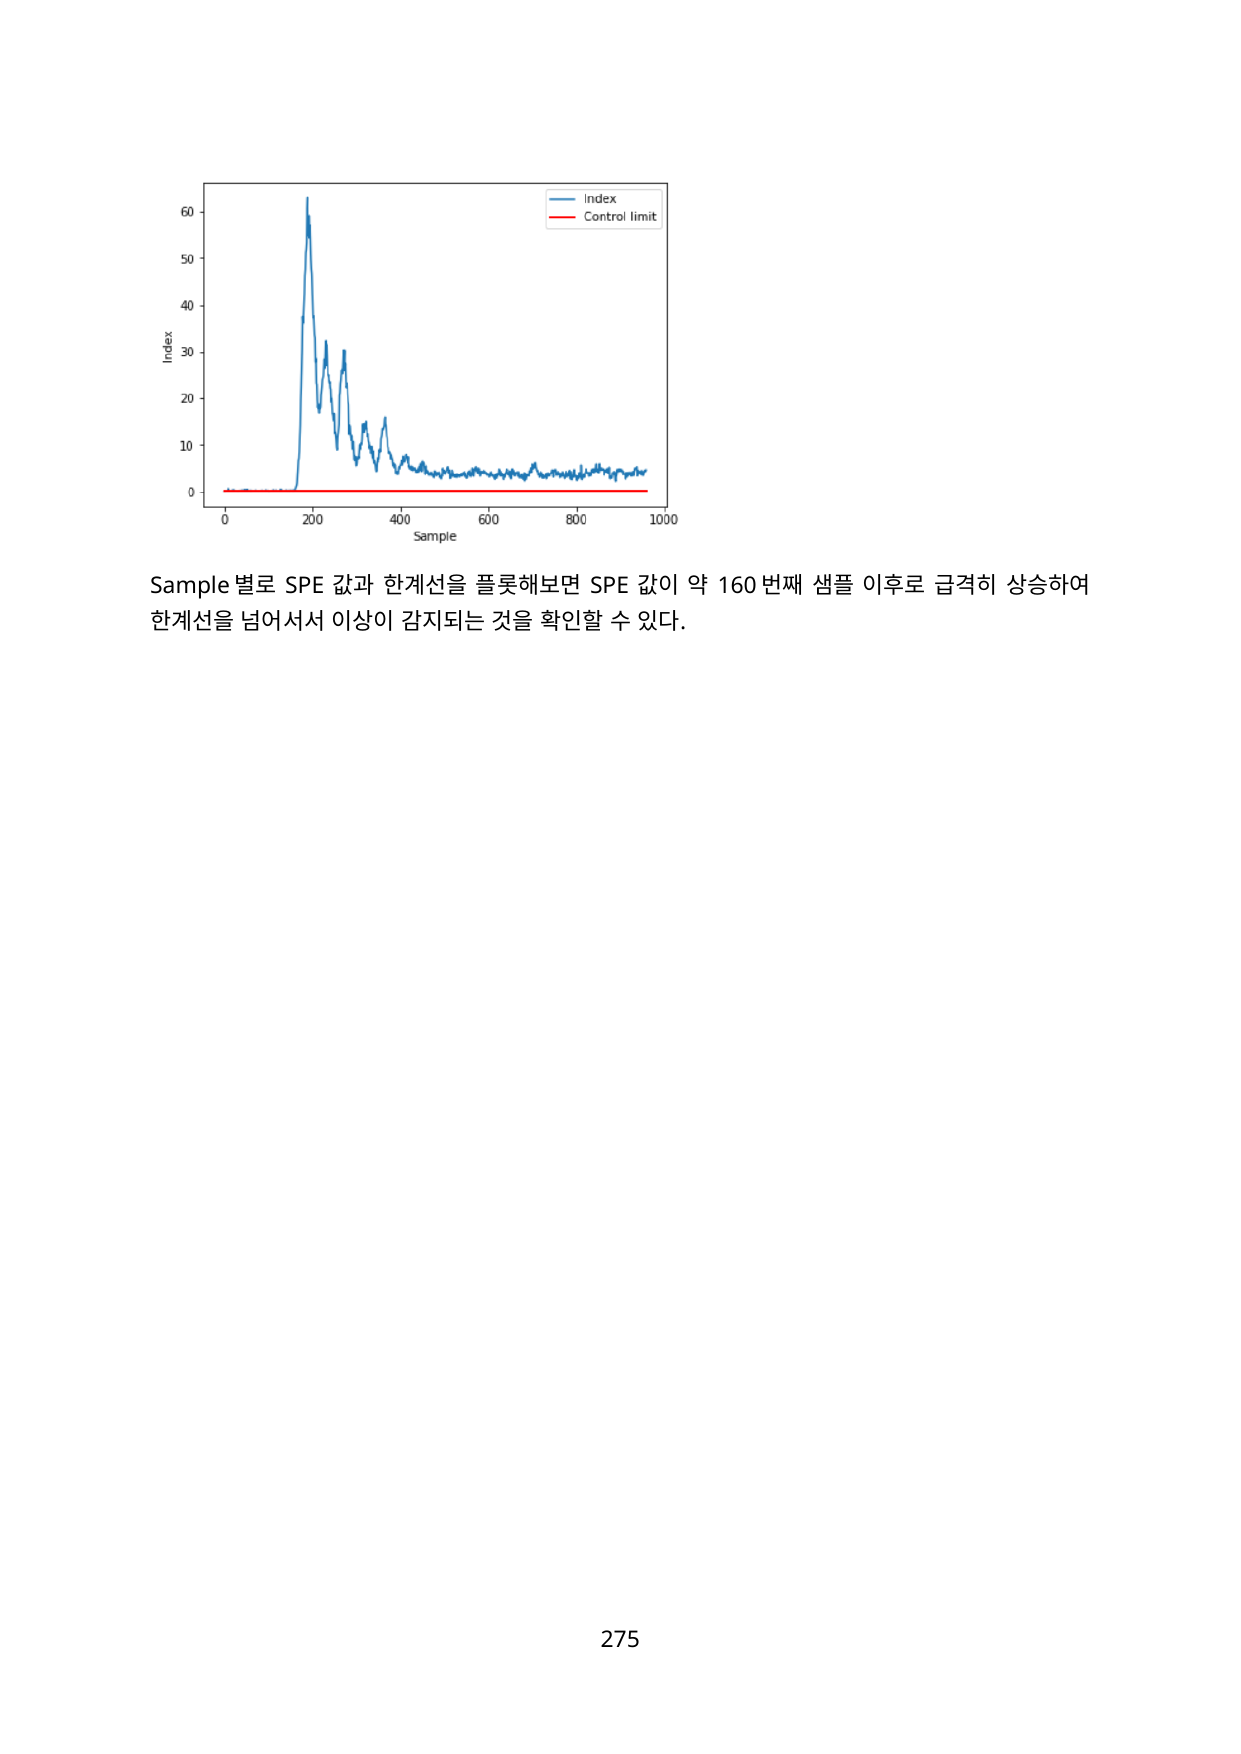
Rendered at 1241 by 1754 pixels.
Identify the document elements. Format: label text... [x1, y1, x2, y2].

picture [150, 177, 684, 552]
text Sample별로 SPE 값과 한계선을 플롯해보면 SPE 값이 약 160번째 샘플 이후로 급격히 상승하여 한계선을 넘어서서 이상이 감지되는 것을 확인할 수 있다. [150, 567, 1090, 636]
